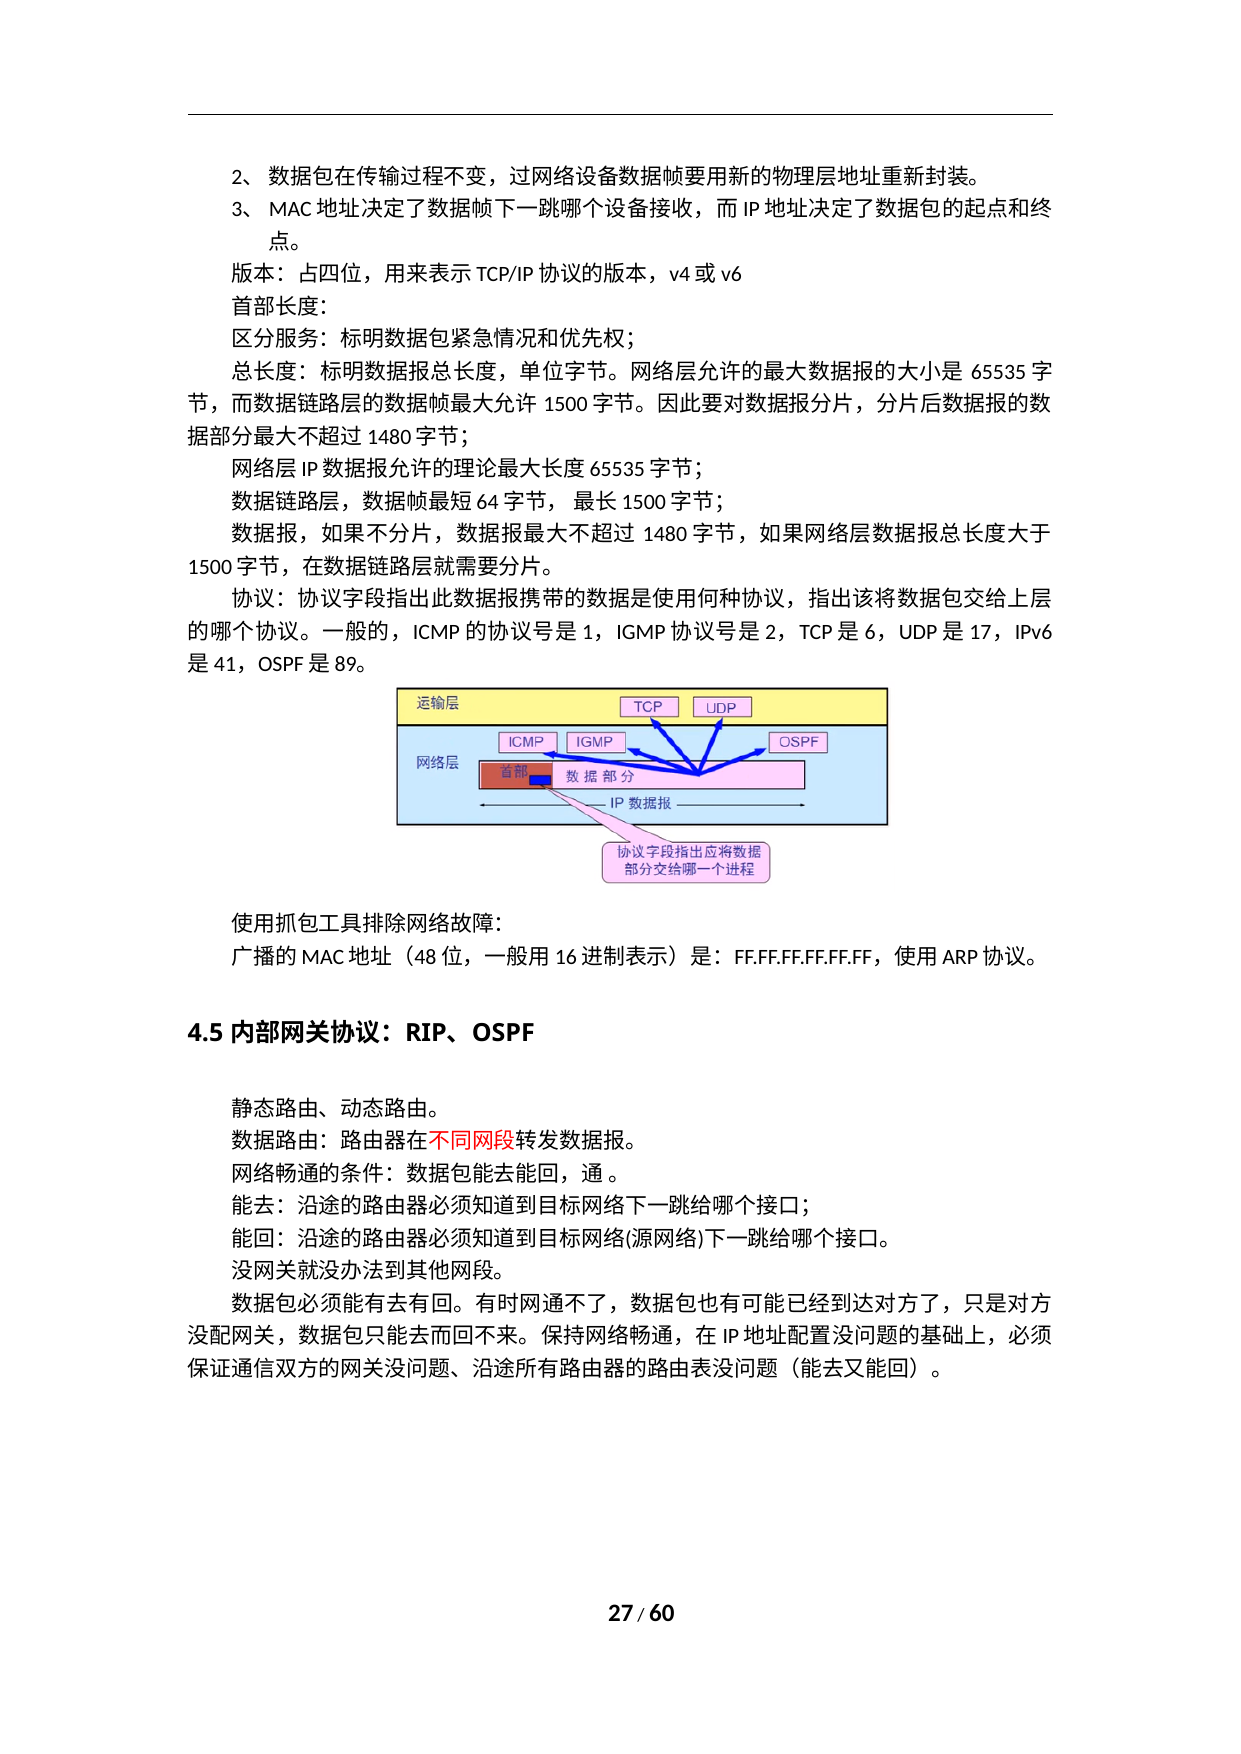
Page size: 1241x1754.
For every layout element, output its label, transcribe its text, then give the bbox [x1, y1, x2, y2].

text 数据报，如果不分片，数据报最大不超过1480字节，如果网络层数据报总长度大于1500字节，在数据链路层就需要分片。 [187, 516, 1053, 581]
list 数据包在传输过程不变，过网络设备数据帧要用新的物理层地址重新封装。 [231, 158, 1053, 191]
text 能去：沿途的路由器必须知道到目标网络下一跳给哪个接口； [187, 1188, 1053, 1220]
text 总长度：标明数据报总长度，单位字节。网络层允许的最大数据报的大小是65535字节，而数据链路层的数据帧最大允许1500字节。因此要对数据报分片，分片后数据报的数据部分最大不超过1480字节； [187, 353, 1053, 451]
text 网络畅通的条件：数据包能去能回，通 。 [187, 1155, 1053, 1188]
text 首部长度： [187, 288, 1053, 321]
subtitle 4.5 内部网关协议：RIP、OSPF [187, 998, 1053, 1063]
text 广播的MAC地址（48位，一般用16进制表示）是：FF.FF.FF.FF.FF.FF，使用ARP协议。 [187, 938, 1053, 971]
text 协议：协议字段指出此数据报携带的数据是使用何种协议，指出该将数据包交给上层的哪个协议。一般的，ICMP的协议号是1，IGMP协议号是2，TCP是6，UDP是17，IPv6是41，OSPF是89。 [187, 581, 1053, 678]
text 能回：沿途的路由器必须知道到目标网络(源网络)下一跳给哪个接口。 [187, 1220, 1053, 1253]
text 区分服务：标明数据包紧急情况和优先权； [187, 321, 1053, 353]
text 使用抓包工具排除网络故障： [187, 906, 1053, 938]
text 网络层IP数据报允许的理论最大长度65535字节； [187, 451, 1053, 483]
picture [389, 678, 895, 892]
text 数据路由：路由器在不同网段转发数据报。 [187, 1123, 1053, 1155]
text 没网关就没办法到其他网段。 [187, 1253, 1053, 1285]
text 数据链路层，数据帧最短64字节， 最长1500字节； [187, 483, 1053, 516]
list MAC地址决定了数据帧下一跳哪个设备接收，而IP地址决定了数据包的起点和终点。 [231, 191, 1053, 256]
text 静态路由、动态路由。 [187, 1090, 1053, 1123]
text 版本：占四位，用来表示TCP/IP协议的版本，v4或v6 [187, 256, 1053, 288]
text 数据包必须能有去有回。有时网通不了，数据包也有可能已经到达对方了，只是对方没配网关，数据包只能去而回不来。保持网络畅通，在IP地址配置没问题的基础上，必须保证通信双方的网关没问题、沿途所有路由器的路由表没问题（能去又能回）。 [187, 1285, 1053, 1383]
